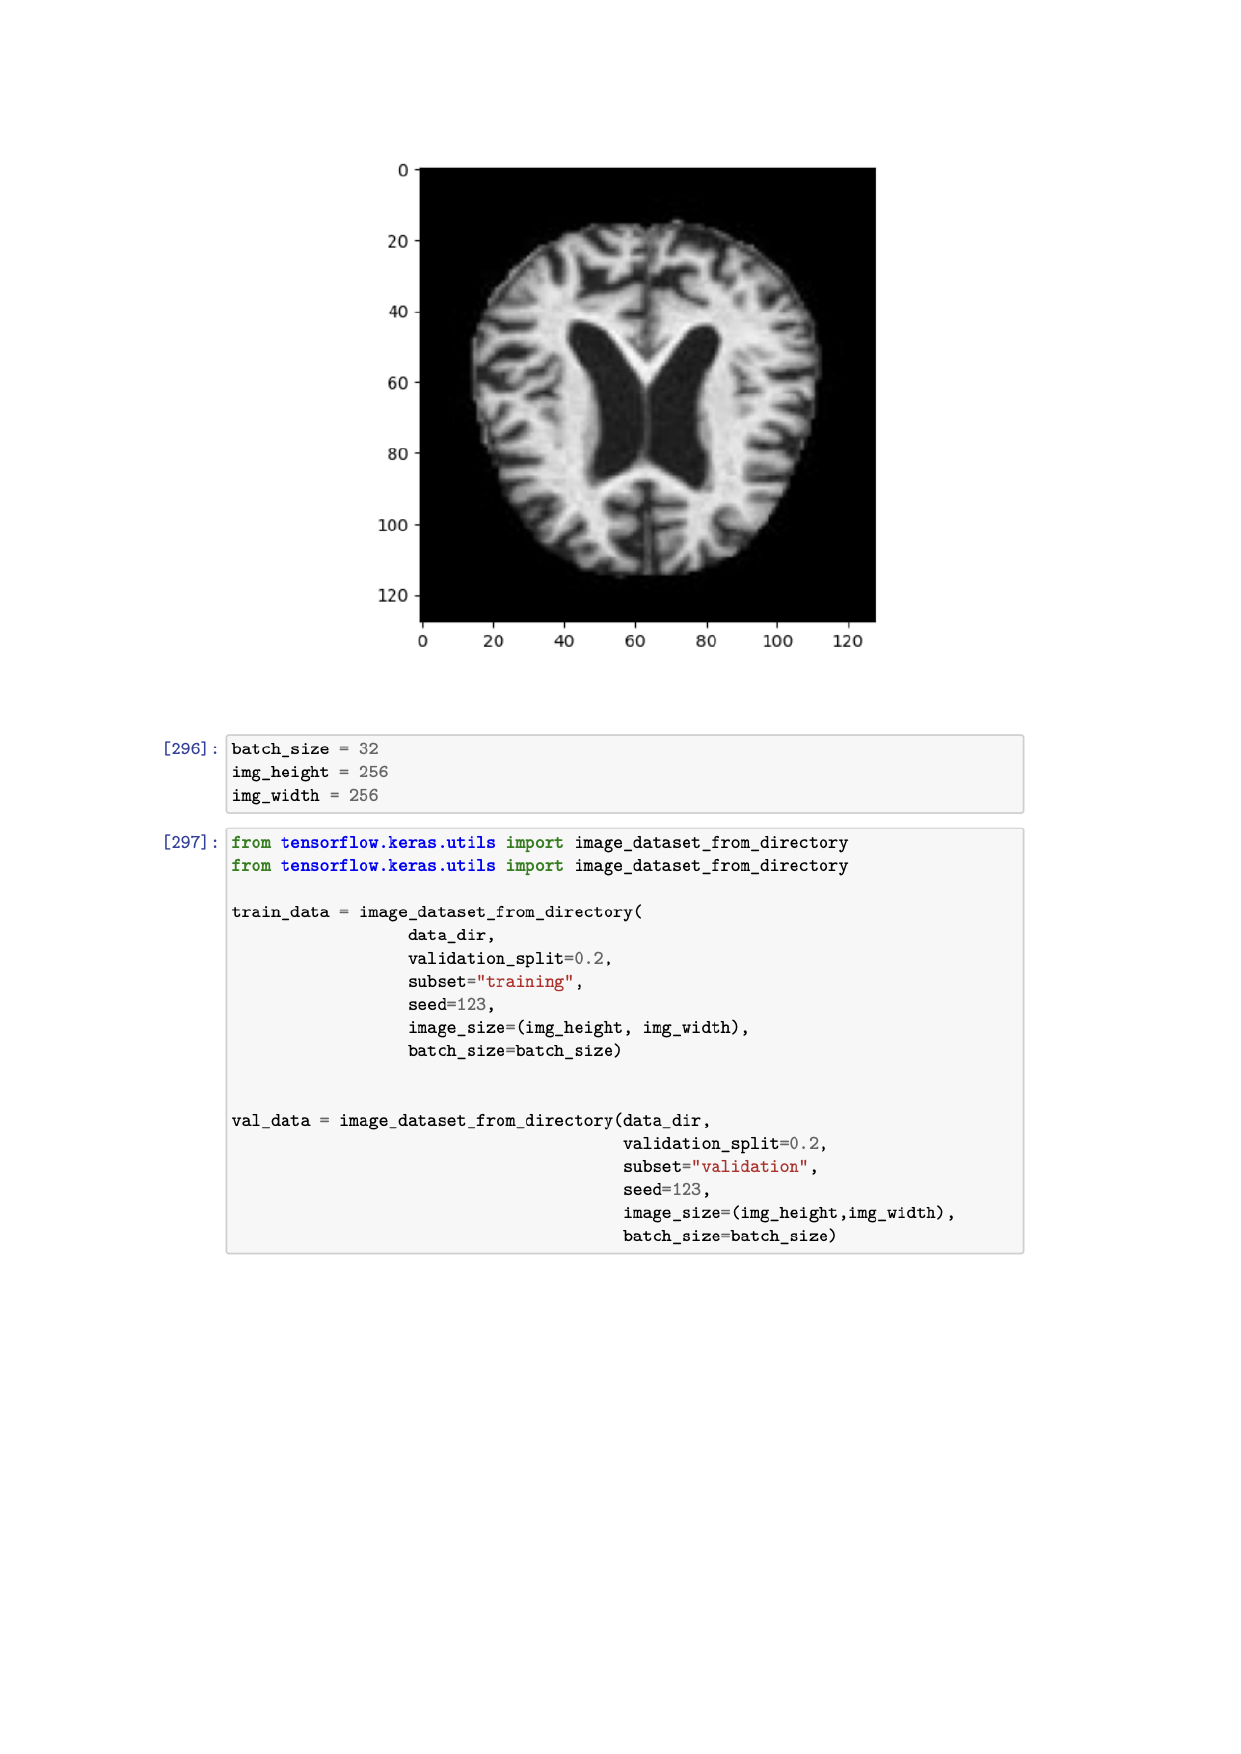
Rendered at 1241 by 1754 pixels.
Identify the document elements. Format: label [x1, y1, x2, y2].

picture [150, 150, 1091, 1291]
